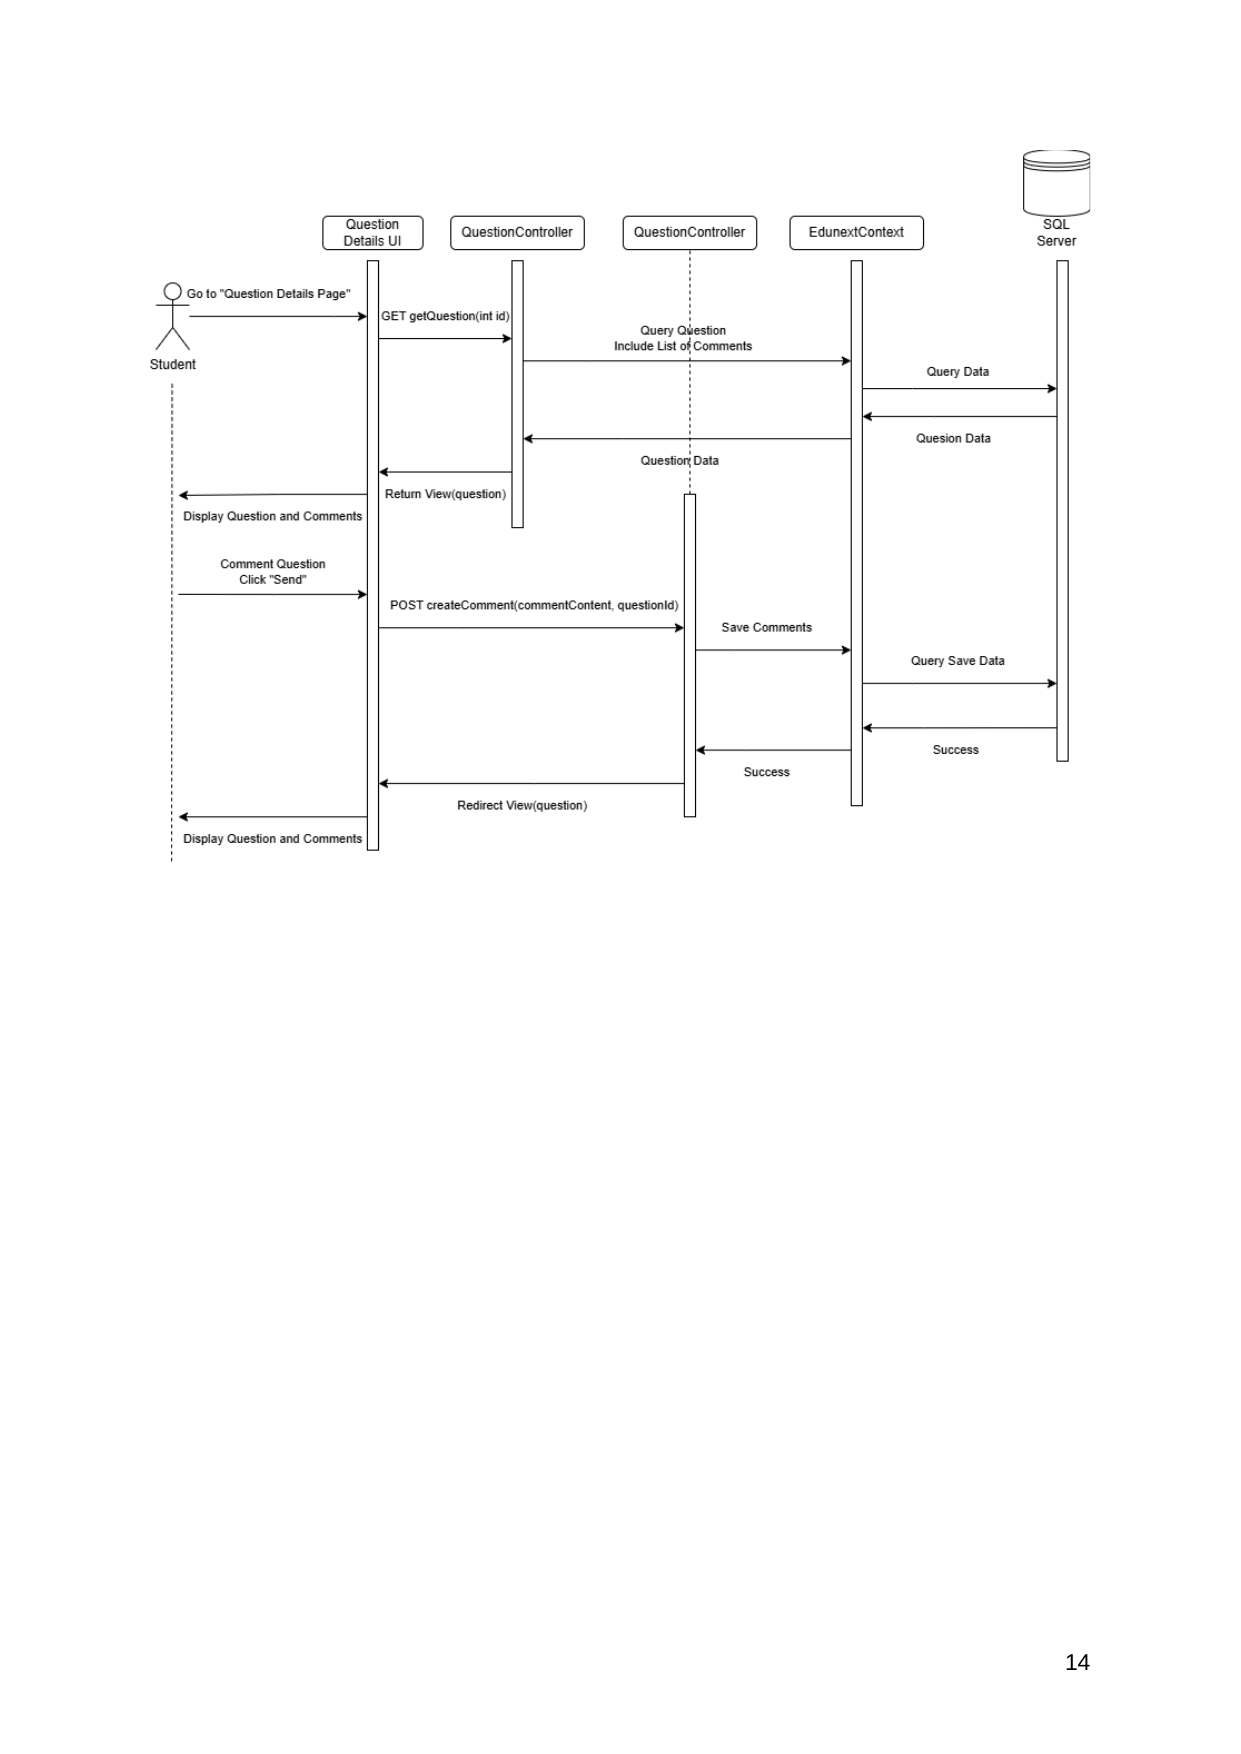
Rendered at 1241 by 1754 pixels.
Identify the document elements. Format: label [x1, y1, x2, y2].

picture [150, 150, 1091, 863]
